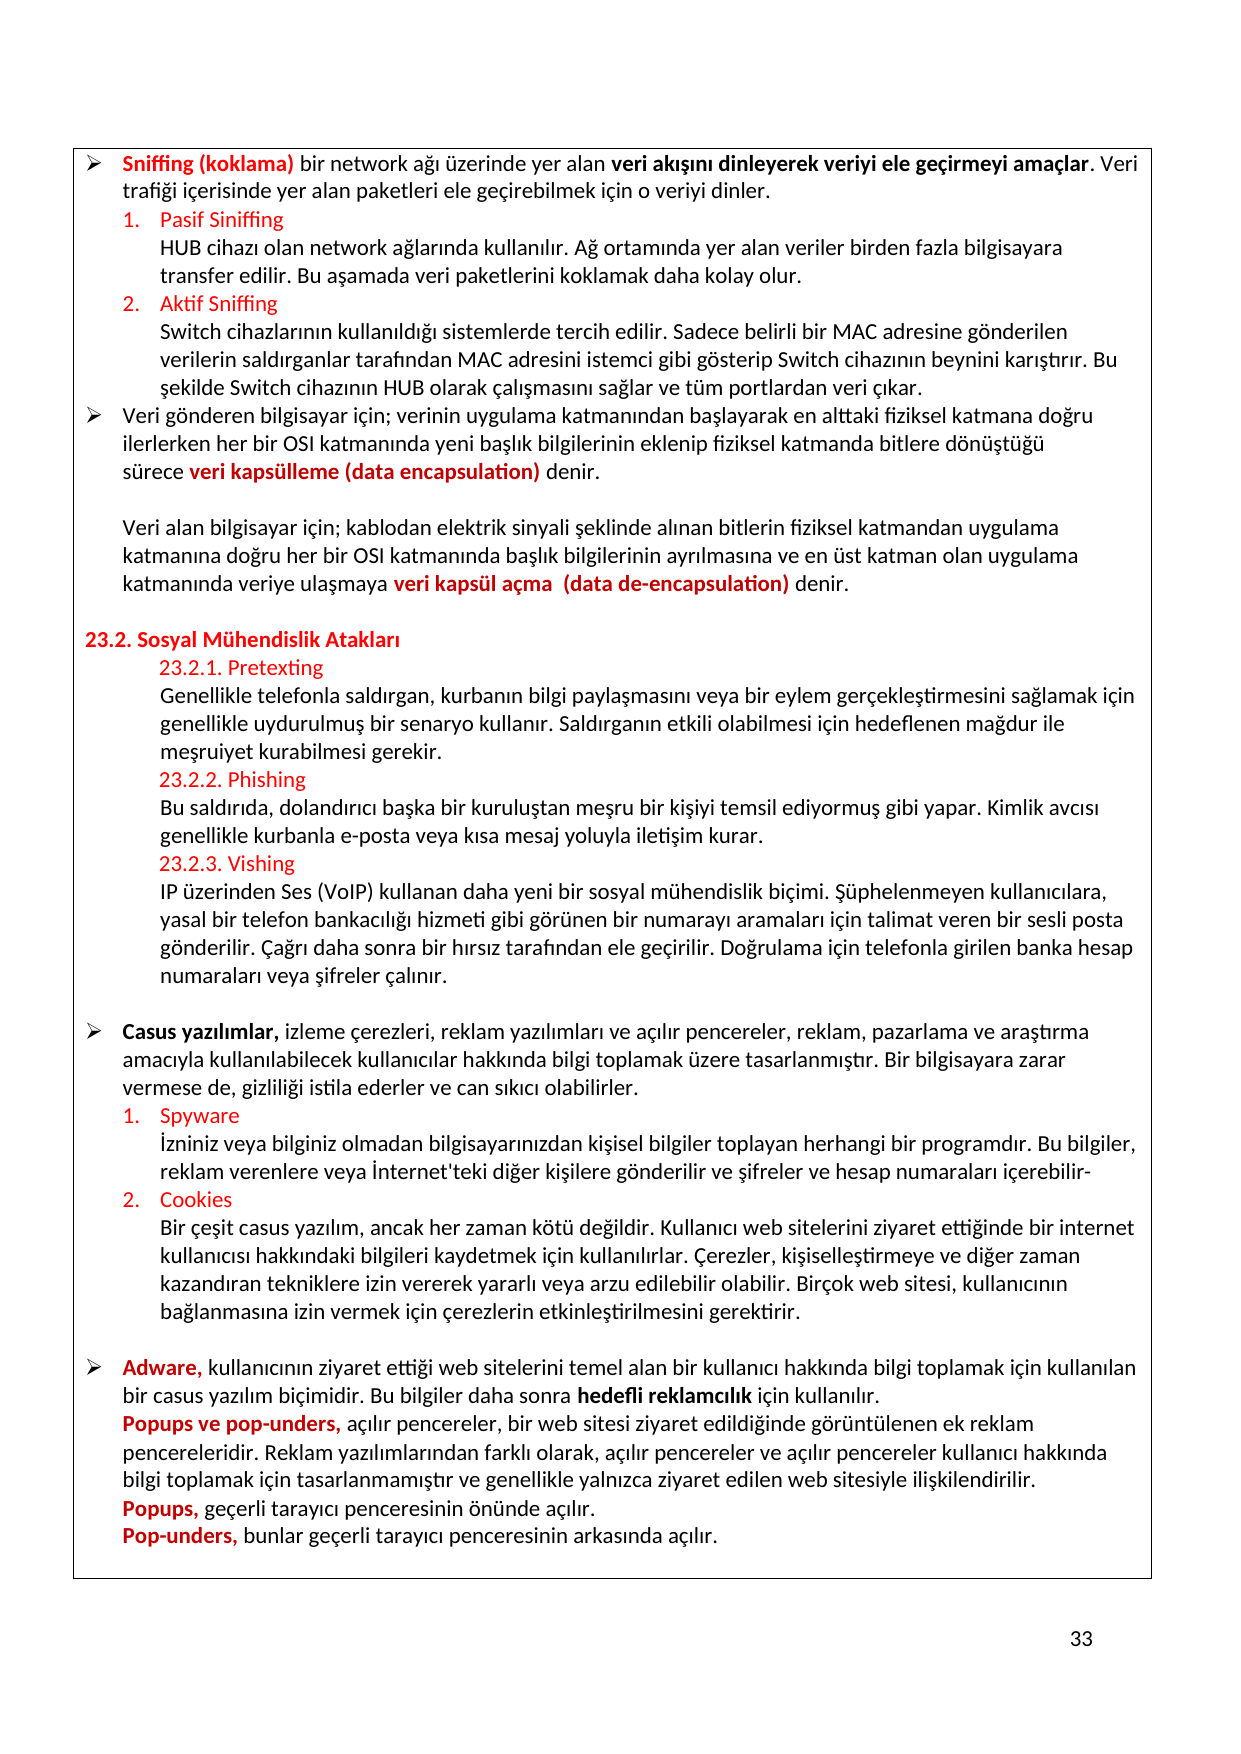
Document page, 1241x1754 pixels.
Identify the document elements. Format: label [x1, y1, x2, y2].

table_header [74, 149, 1151, 1578]
